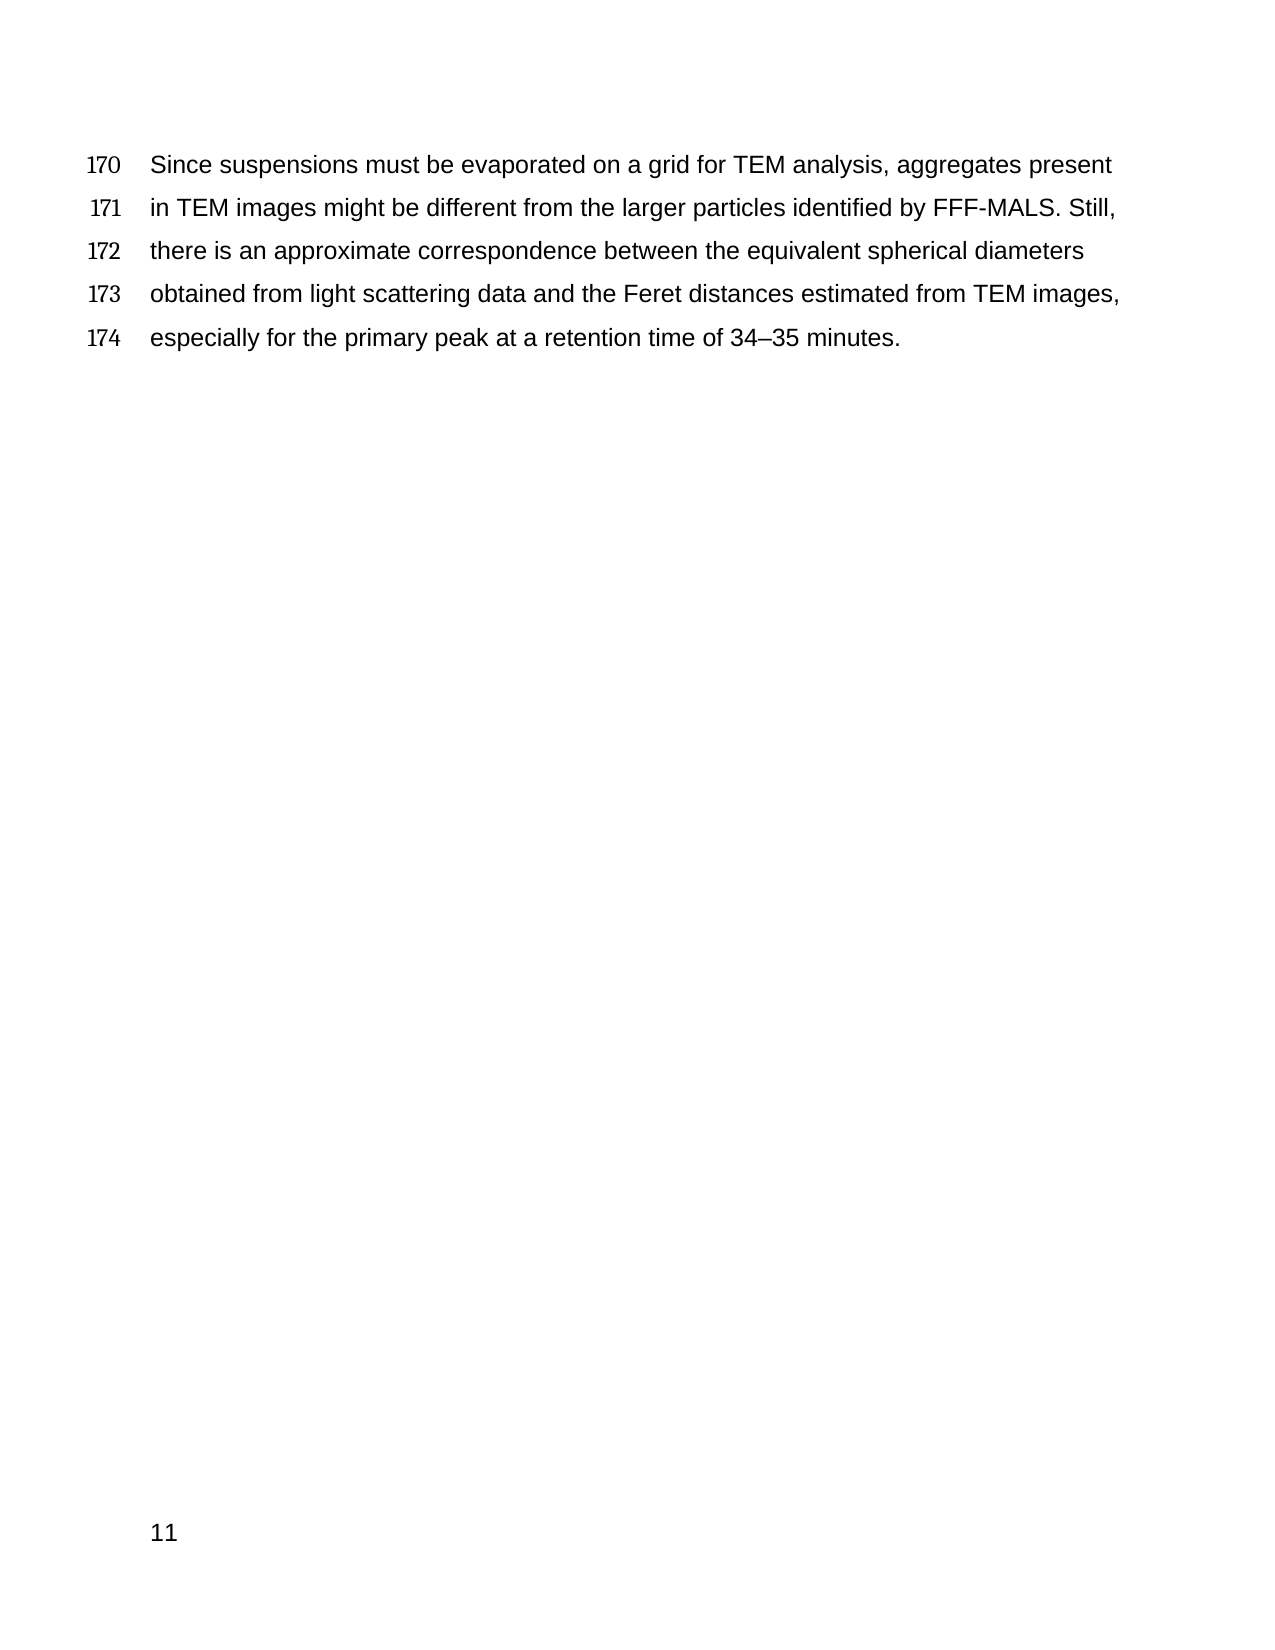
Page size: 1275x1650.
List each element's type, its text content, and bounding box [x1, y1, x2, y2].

text Since suspensions must be evaporated on a grid for TEM analysis, aggregates present in TEM images might be different from the larger particles identified by FFF-MALS. Still, there is an approximate correspondence between the equivalent spherical diameters obtained from light scattering data and the Feret distances estimated from TEM images, especially for the primary peak at a retention time of 34–35 minutes. [150, 150, 1125, 351]
